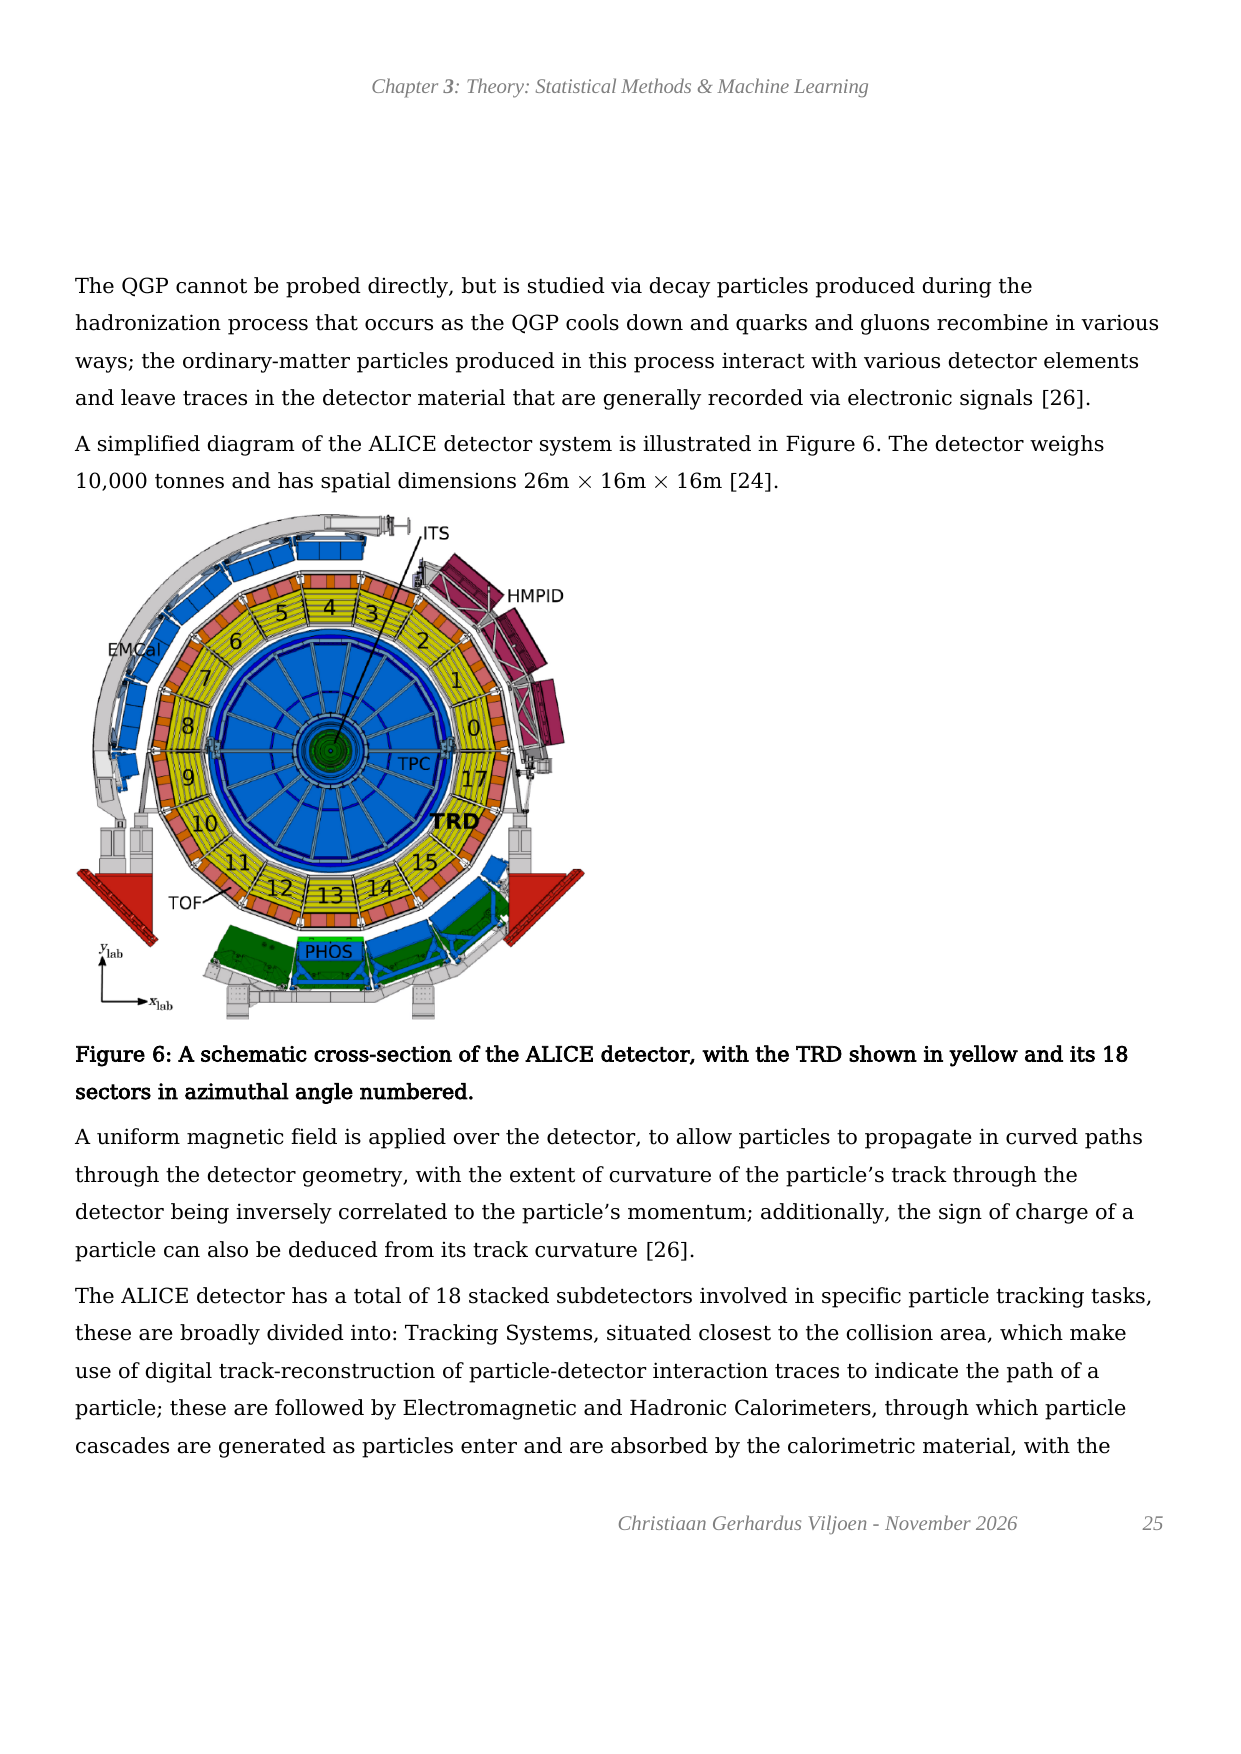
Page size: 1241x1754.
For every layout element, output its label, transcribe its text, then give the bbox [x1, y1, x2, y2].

text The QGP cannot be probed directly, but is studied via decay particles produced during the hadronization process that occurs as the QGP cools down and quarks and gluons recombine in various ways; the ordinary-matter particles produced in this process interact with various detector elements and leave traces in the detector material that are generally recorded via electronic signals . [75, 272, 1165, 410]
text Figure 6: A schematic cross-section of the ALICE detector, with the TRD shown in yellow and its 18 sectors in azimuthal angle numbered. [75, 1041, 1165, 1103]
text A simplified diagram of the ALICE detector system is illustrated in Figure 6. The detector weighs 10,000 tonnes and has spatial dimensions 26m 16m 16m . [75, 431, 1165, 493]
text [75, 1282, 1165, 1457]
text A uniform magnetic field is applied over the detector, to allow particles to propagate in curved paths through the detector geometry, with the extent of curvature of the particle’s track through the detector being inversely correlated to the particle’s momentum; additionally, the sign of charge of a particle can also be deduced from its track curvature . [75, 1124, 1165, 1262]
picture [75, 514, 586, 1020]
